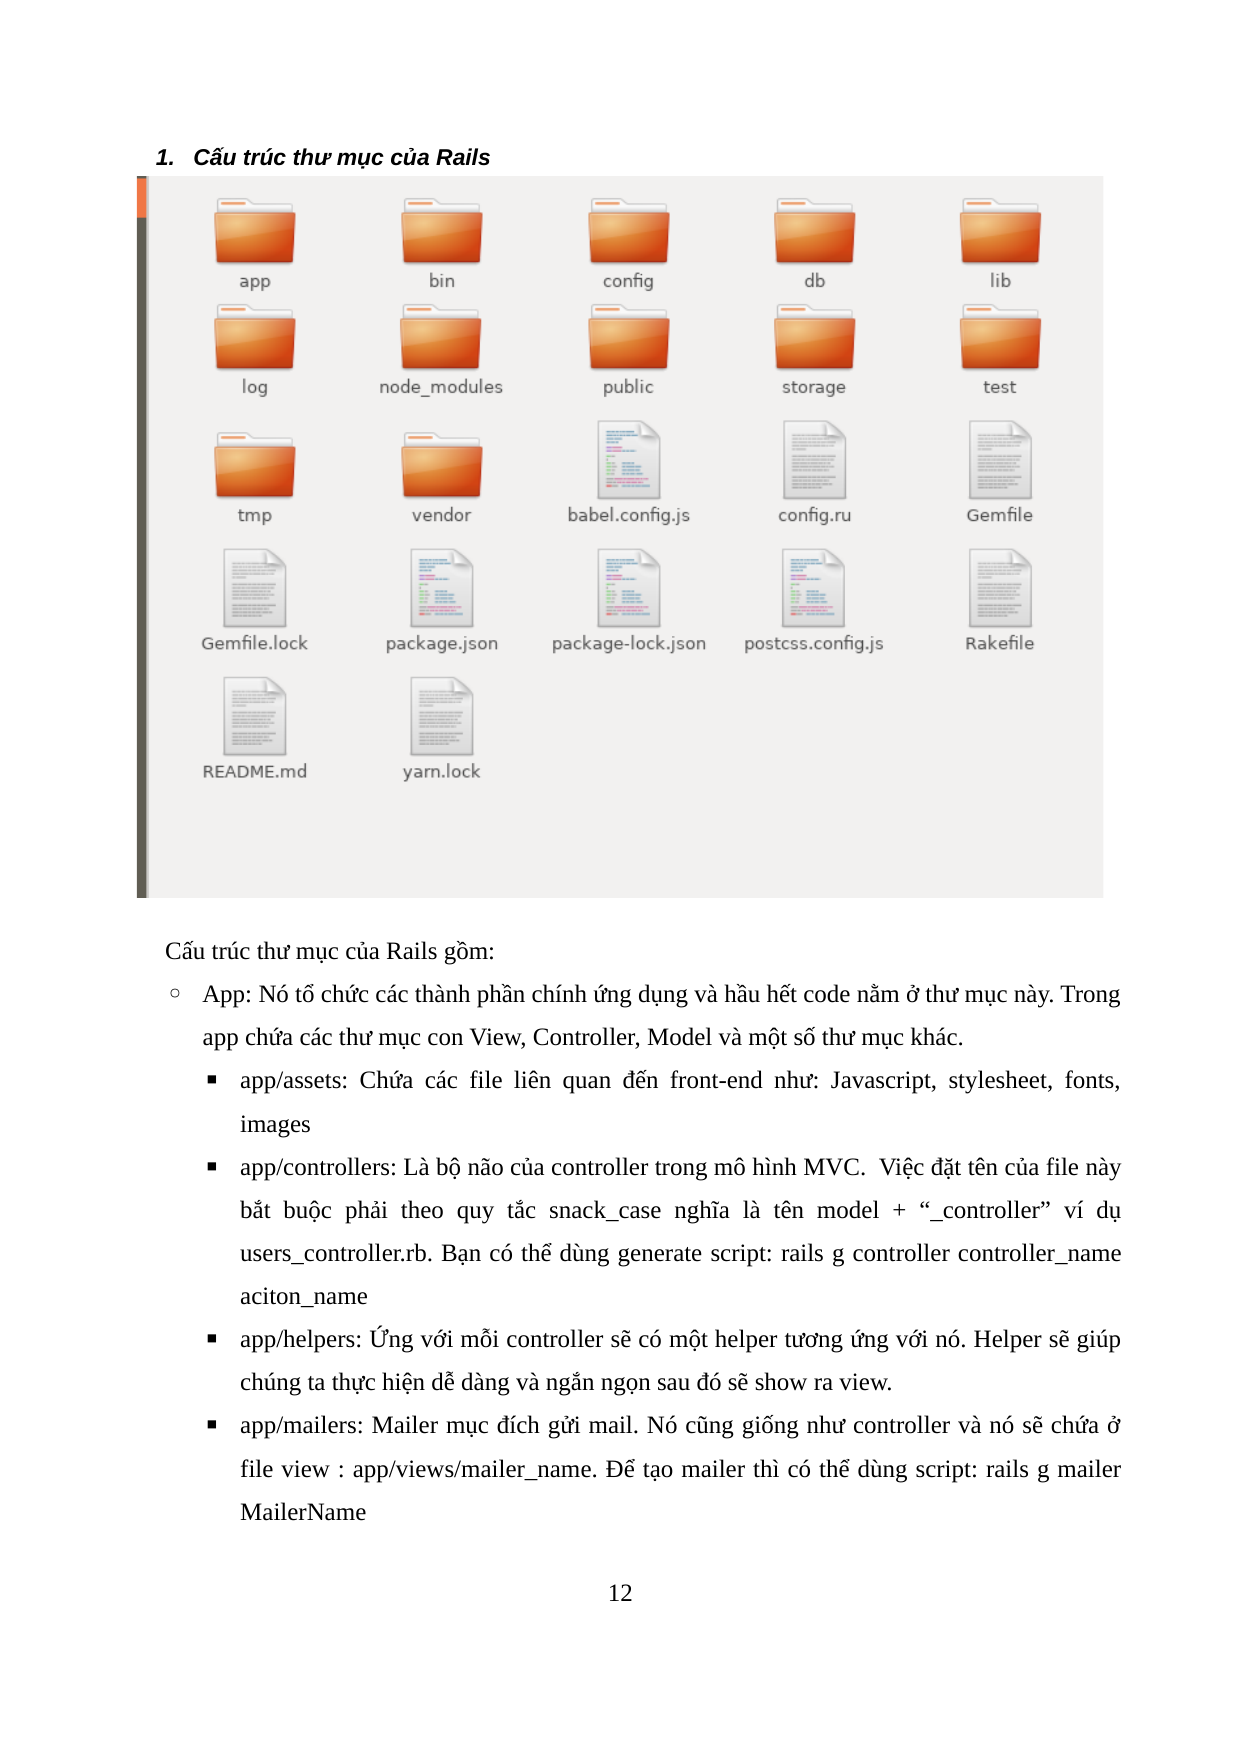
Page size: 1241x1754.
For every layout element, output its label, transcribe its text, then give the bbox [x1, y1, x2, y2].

list app/controllers: Là bộ não của controller trong mô hình MVC. Việc đặt tên của file này bắt buộc phải theo quy tắc snack_case nghĩa là tên model + “_controller” ví dụ users_controller.rb. Bạn có thể dùng generate script: rails g controller controller_name aciton_name [202, 1152, 1122, 1310]
list app/mailers: Mailer mục đích gửi mail. Nó cũng giống như controller và nó sẽ chứa ở file view : app/views/mailer_name. Để tạo mailer thì có thể dùng script: rails g mailer MailerName [202, 1411, 1122, 1526]
picture [136, 176, 1104, 898]
list App: Nó tổ chức các thành phần chính ứng dụng và hầu hết code nằm ở thư mục này. Trong app chứa các thư mục con View, Controller, Model và một số thư mục khác. [165, 979, 1122, 1051]
list app/helpers: Ứng với mỗi controller sẽ có một helper tương ứng với nó. Helper sẽ giúp chúng ta thực hiện dễ dàng và ngắn ngọn sau đó sẽ show ra view. [202, 1324, 1122, 1396]
list app/assets: Chứa các file liên quan đến front-end như: Javascript, stylesheet, fonts, images [202, 1066, 1122, 1137]
text Cấu trúc thư mục của Rails gồm: [118, 936, 1122, 965]
subtitle 1. Cấu trúc thư mục của Rails [156, 144, 1122, 170]
